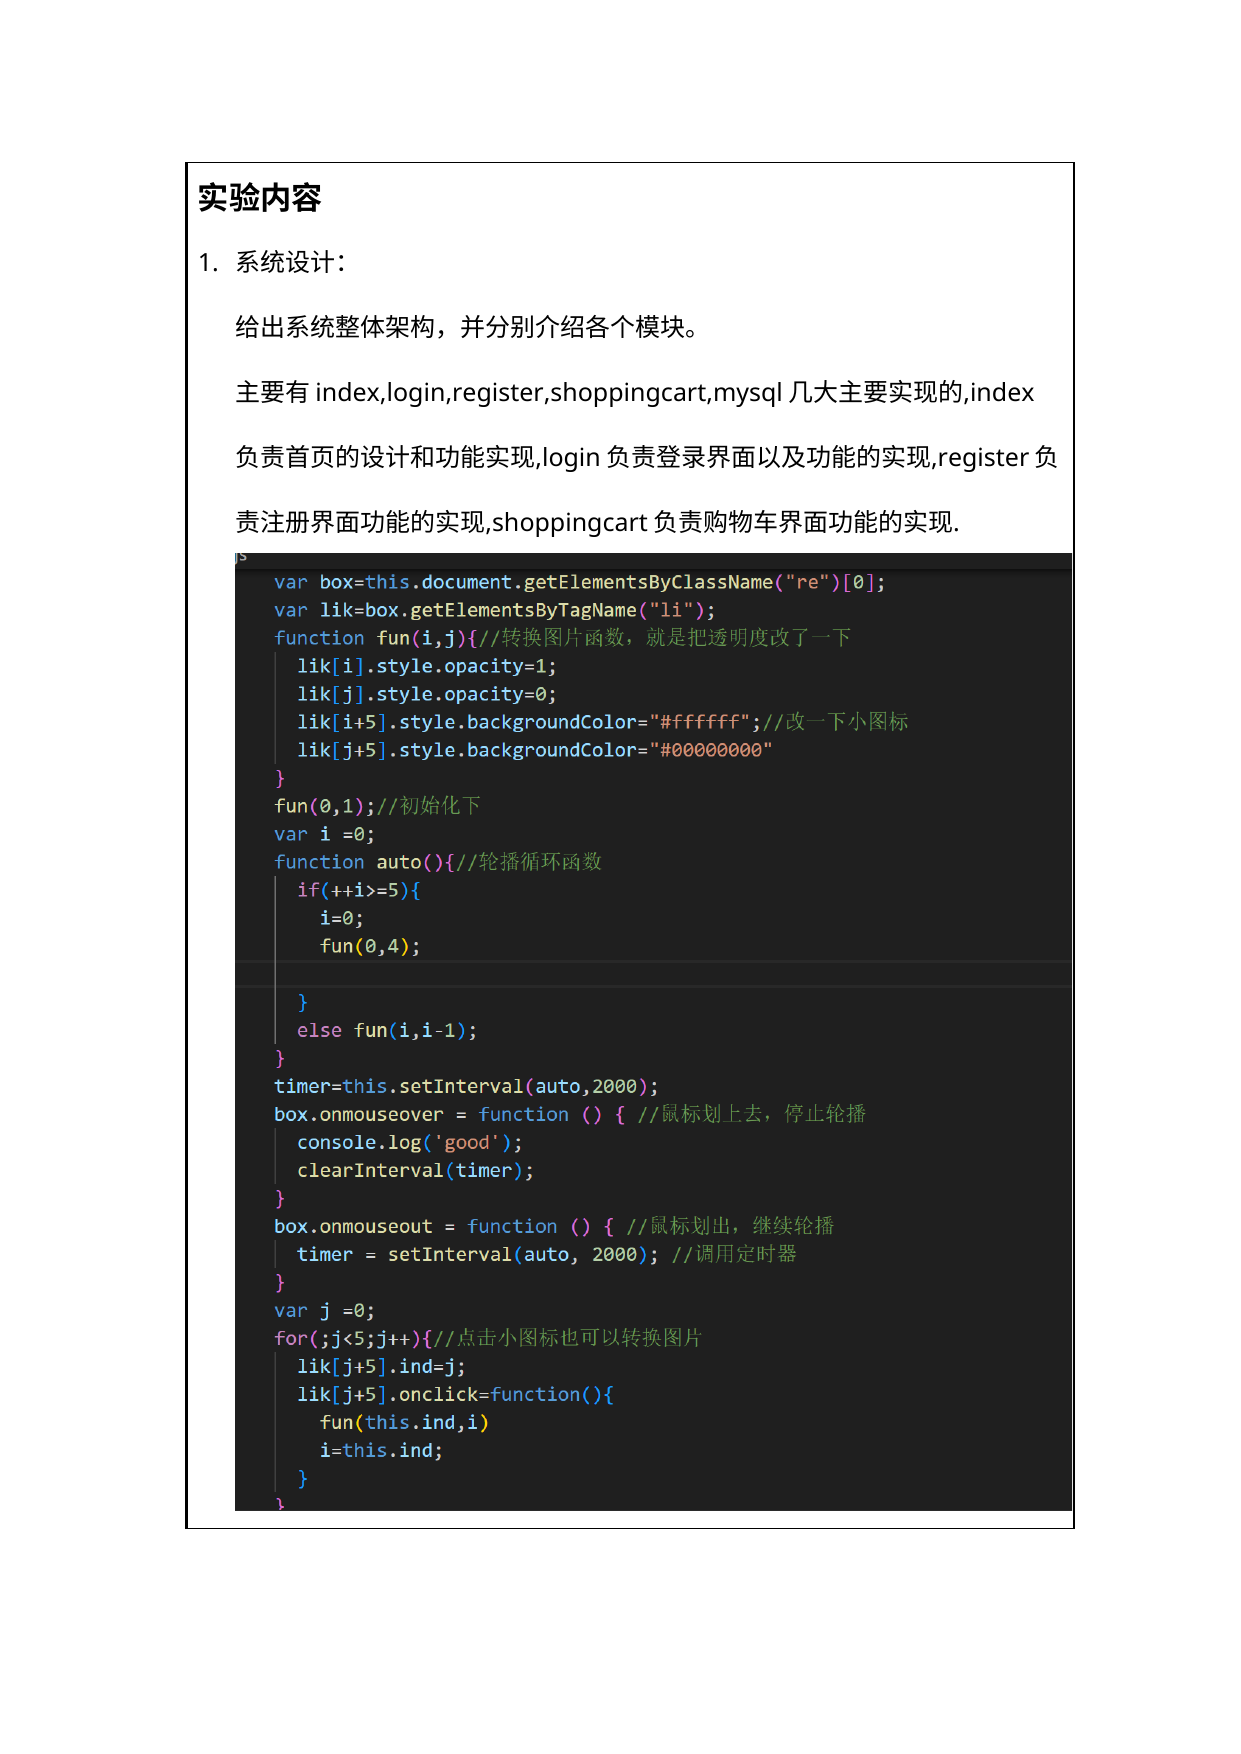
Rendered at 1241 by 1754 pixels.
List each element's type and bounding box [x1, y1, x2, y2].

table_header [188, 163, 1073, 1528]
picture [235, 553, 1073, 1511]
